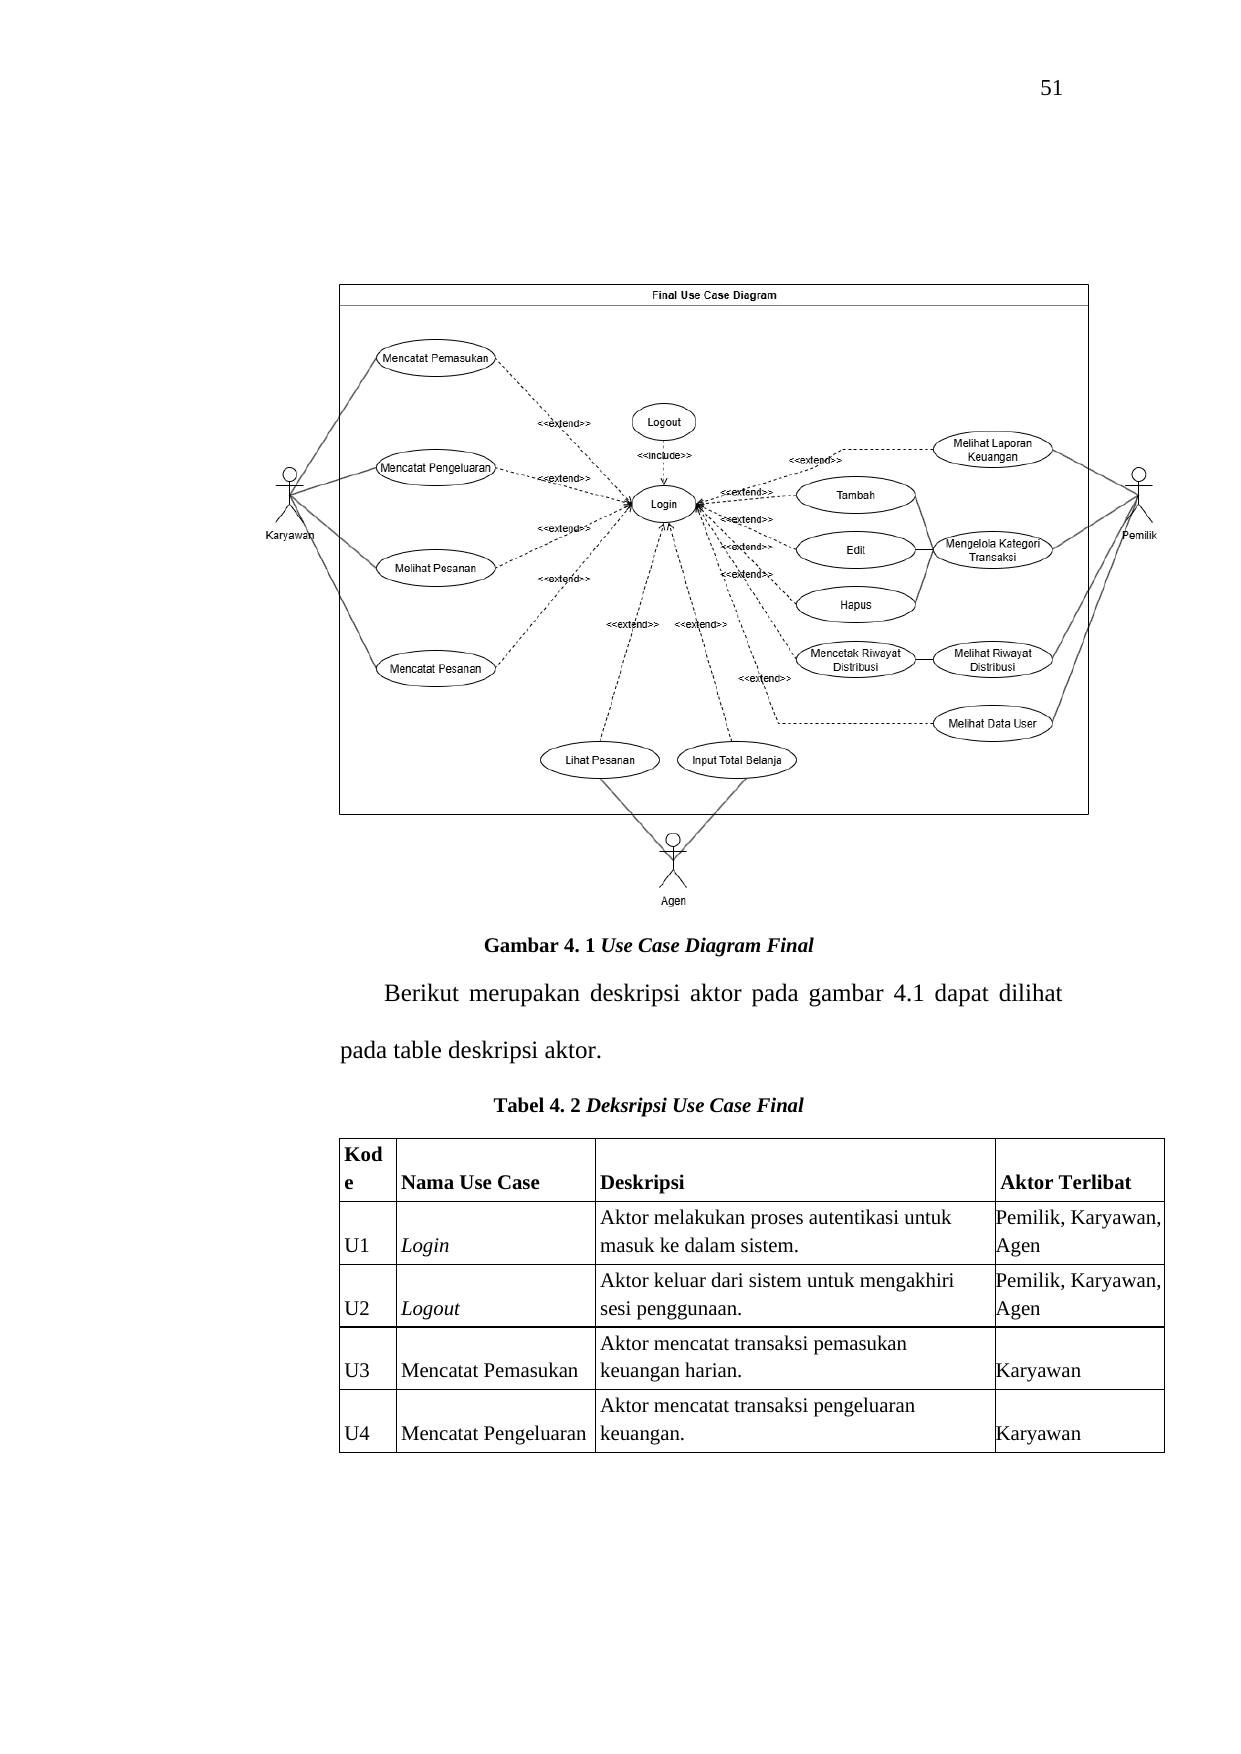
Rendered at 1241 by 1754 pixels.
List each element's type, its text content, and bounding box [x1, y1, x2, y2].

text Tabel 4. 2 Deksripsi Use Case Final [236, 1093, 1063, 1117]
table_cell Aktor keluar dari sistem untuk mengakhiri sesi penggunaan. [596, 1265, 995, 1326]
text Gambar 4. 1 Use Case Diagram Final [236, 933, 1063, 957]
table_cell Logout [397, 1265, 595, 1326]
table_header Kode [340, 1139, 396, 1201]
table_cell Aktor melakukan proses autentikasi untuk masuk ke dalam sistem. [596, 1202, 995, 1264]
table_cell U2 [340, 1265, 396, 1326]
text Berikut merupakan deskripsi aktor pada gambar 4.1 dapat dilihat pada table deskripsi aktor. [340, 978, 1063, 1064]
table_header Deskripsi [596, 1139, 995, 1201]
table_cell Pemilik, Karyawan, Agen [996, 1265, 1164, 1326]
table_cell U3 [340, 1328, 396, 1389]
table_cell Mencatat Pengeluaran [397, 1390, 595, 1452]
table_cell Mencatat Pemasukan [397, 1328, 595, 1389]
table_header Nama Use Case [397, 1139, 595, 1201]
table_cell Login [397, 1202, 595, 1264]
picture [265, 284, 1157, 907]
table_cell Aktor mencatat transaksi pemasukan keuangan harian. [596, 1328, 995, 1389]
table_header Aktor Terlibat [996, 1139, 1164, 1201]
table_cell Karyawan [996, 1328, 1164, 1389]
table_cell Pemilik, Karyawan, Agen [996, 1202, 1164, 1264]
table_cell Karyawan [996, 1390, 1164, 1452]
table_cell U1 [340, 1202, 396, 1264]
table_cell U4 [340, 1390, 396, 1452]
table_cell Aktor mencatat transaksi pengeluaran keuangan. [596, 1390, 995, 1452]
